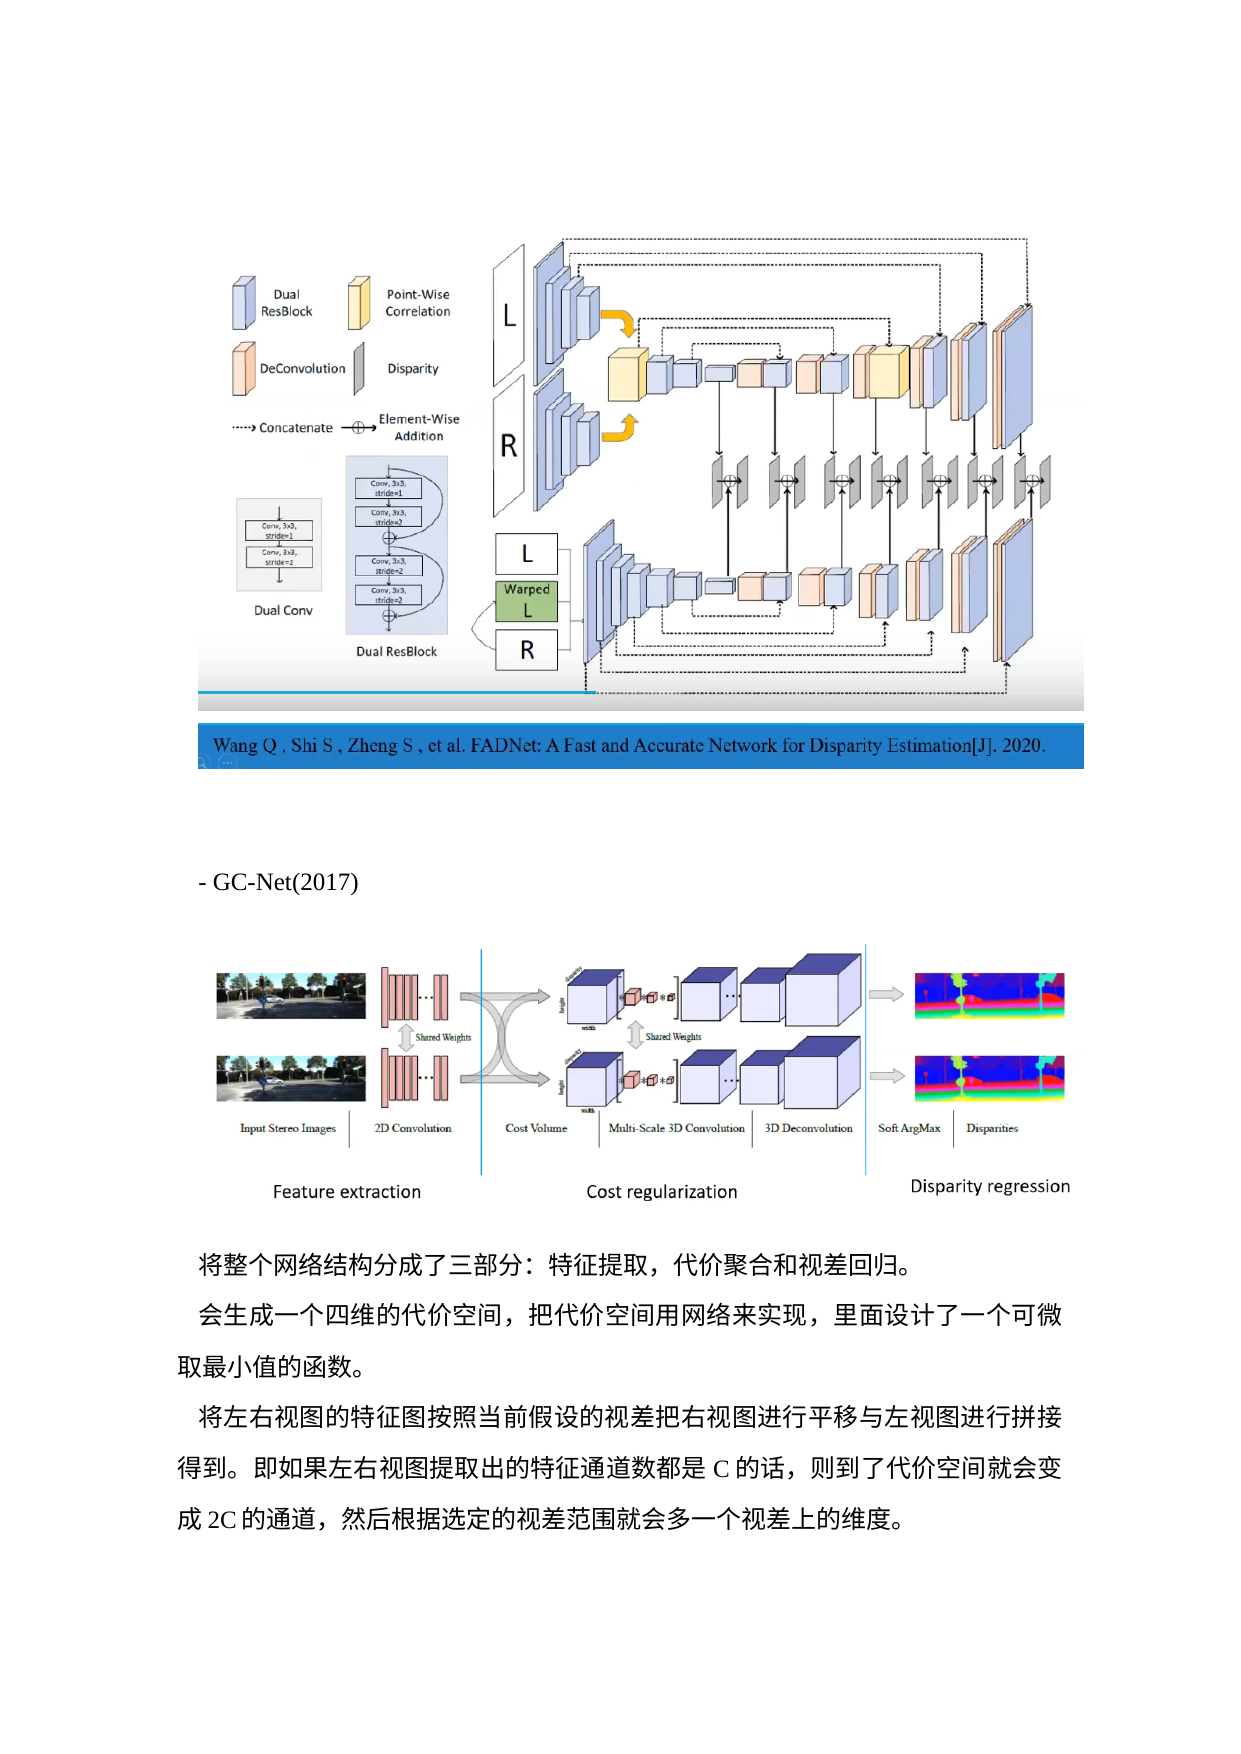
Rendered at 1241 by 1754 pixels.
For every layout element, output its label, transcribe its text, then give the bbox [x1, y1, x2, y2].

text 会生成一个四维的代价空间，把代价空间用网络来实现，里面设计了一个可微取最小值的函数。 [177, 1293, 1063, 1386]
picture [198, 723, 1084, 769]
text 将整个网络结构分成了三部分：特征提取，代价聚合和视差回归。 [177, 1243, 1063, 1284]
text - GC-Net(2017) [177, 861, 1063, 902]
picture [198, 908, 1084, 1214]
picture [198, 225, 1084, 711]
text 将左右视图的特征图按照当前假设的视差把右视图进行平移与左视图进行拼接得到。即如果左右视图提取出的特征通道数都是C的话，则到了代价空间就会变成2C的通道，然后根据选定的视差范围就会多一个视差上的维度。 [177, 1395, 1063, 1538]
